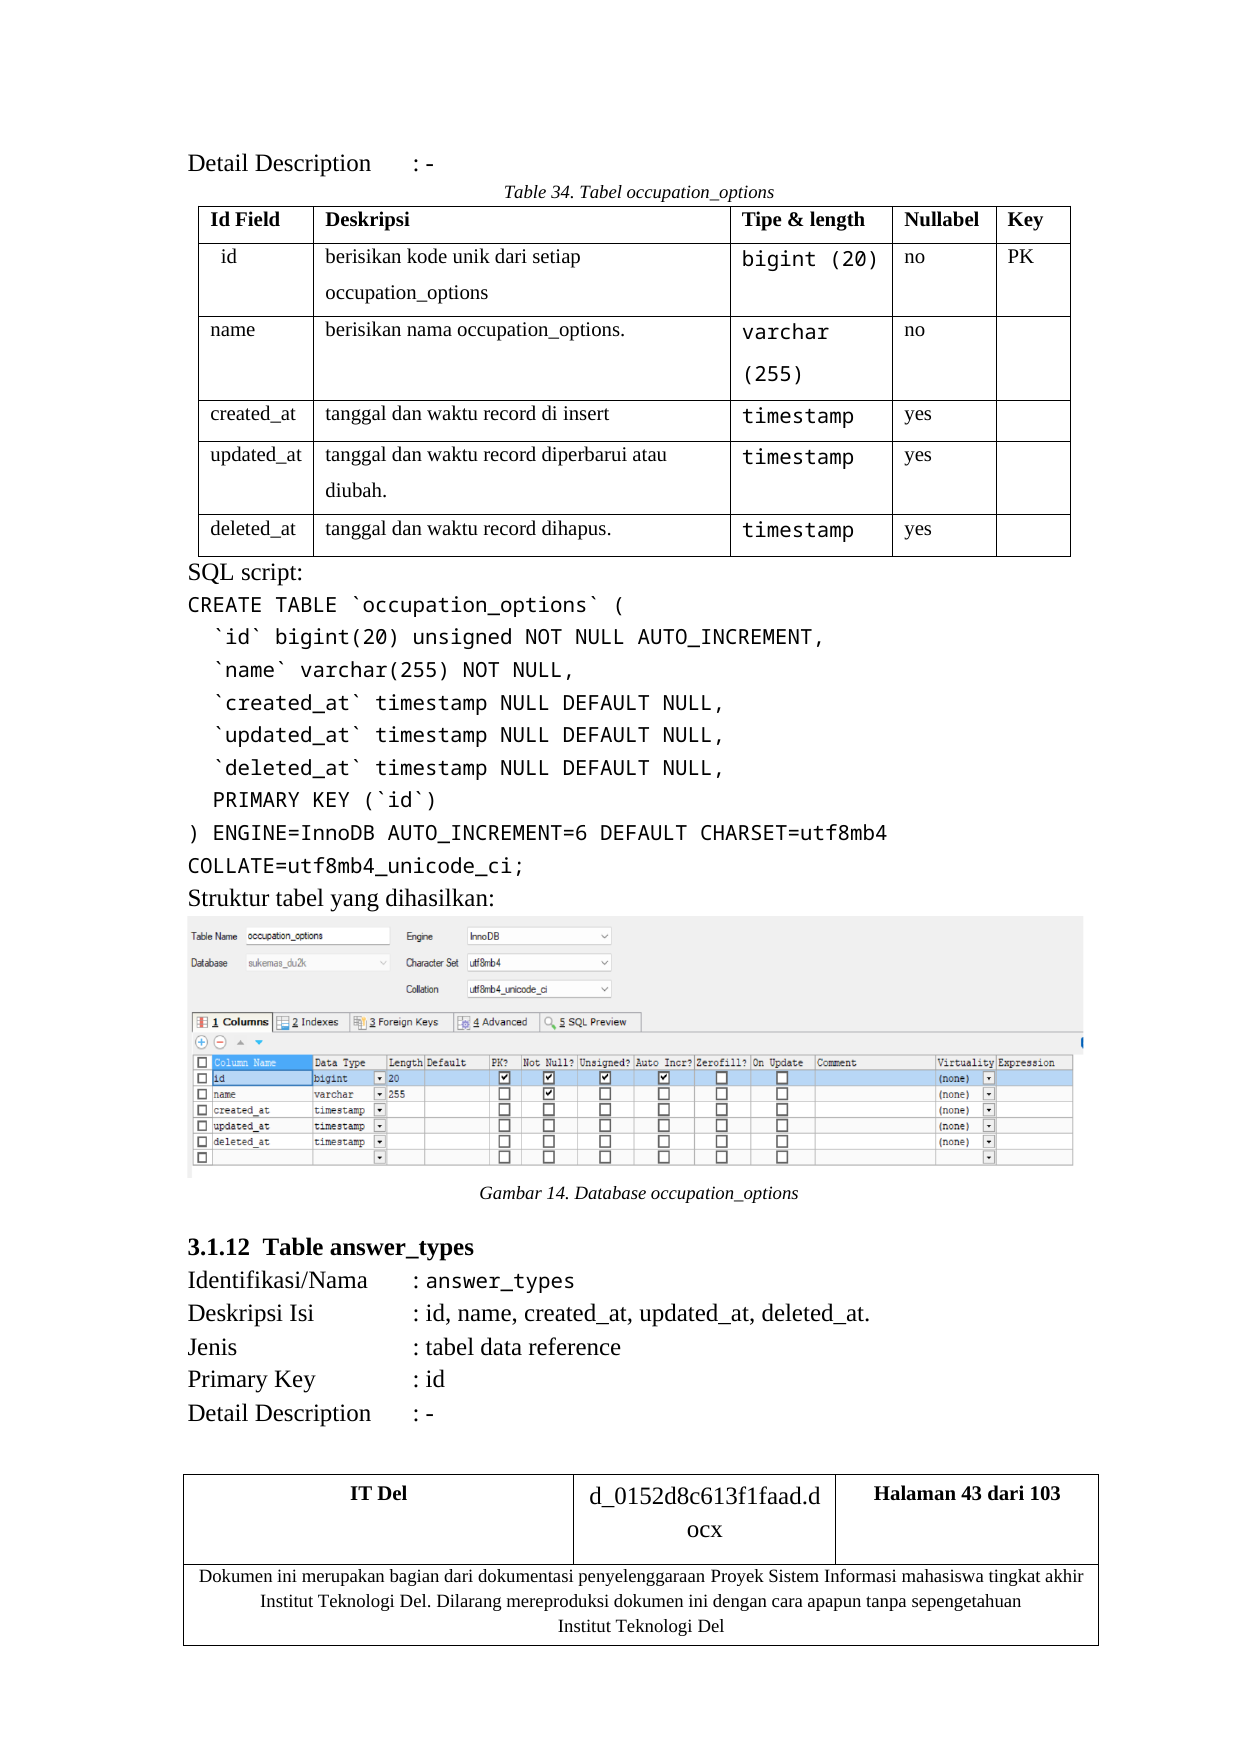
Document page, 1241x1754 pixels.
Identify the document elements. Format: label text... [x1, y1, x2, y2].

table_cell created_at [199, 401, 313, 441]
text SQL script: [187, 557, 1092, 586]
table_cell timestamp [731, 401, 892, 441]
text PRIMARY KEY (`id`) [187, 786, 1092, 814]
table_cell [997, 317, 1070, 400]
text `id` bigint(20) unsigned NOT NULL AUTO_INCREMENT, [187, 622, 1092, 651]
table_cell tanggal dan waktu record diperbarui atau diubah. [314, 442, 730, 514]
table_cell name [199, 317, 313, 400]
text Struktur tabel yang dihasilkan: [187, 883, 1092, 912]
table_header Nullabel [893, 207, 996, 243]
text Jenis : tabel data reference [187, 1332, 1092, 1360]
table_cell timestamp [731, 442, 892, 514]
text Deskripsi Isi : id, name, created_at, updated_at, deleted_at. [187, 1298, 1092, 1327]
picture [187, 916, 1084, 1178]
text Primary Key : id [187, 1364, 1092, 1393]
table_cell deleted_at [199, 515, 313, 556]
table_cell [997, 401, 1070, 441]
table_cell yes [893, 442, 996, 514]
table_cell varchar (255) [731, 317, 892, 400]
text `deleted_at` timestamp NULL DEFAULT NULL, [187, 753, 1092, 781]
subtitle Table answer_types [187, 1232, 1092, 1260]
text `created_at` timestamp NULL DEFAULT NULL, [187, 688, 1092, 716]
table_cell [997, 515, 1070, 556]
text CREATE TABLE `occupation_options` ( [187, 590, 1092, 618]
table_cell yes [893, 515, 996, 556]
table_cell yes [893, 401, 996, 441]
table_cell [997, 442, 1070, 514]
table_cell berisikan nama occupation_options. [314, 317, 730, 400]
text `updated_at` timestamp NULL DEFAULT NULL, [187, 720, 1092, 749]
table_header Tipe & length [731, 207, 892, 243]
text Identifikasi/Nama : answer_types [187, 1265, 1092, 1294]
table_cell id [199, 244, 313, 316]
table_header Deskripsi [314, 207, 730, 243]
table_cell no [893, 244, 996, 316]
table_cell no [893, 317, 996, 400]
text ) ENGINE=InnoDB AUTO_INCREMENT=6 DEFAULT CHARSET=utf8mb4 COLLATE=utf8mb4_unicode_ci; [187, 818, 1092, 879]
table_cell PK [997, 244, 1070, 316]
text `name` varchar(255) NOT NULL, [187, 655, 1092, 683]
table_cell bigint (20) [731, 244, 892, 316]
table_header Id Field [199, 207, 313, 243]
table_header Key [997, 207, 1070, 243]
table_cell berisikan kode unik dari setiap occupation_options [314, 244, 730, 316]
table_cell timestamp [731, 515, 892, 556]
table_cell updated_at [199, 442, 313, 514]
text Detail Description : - [187, 1398, 1092, 1426]
text Detail Description : - [187, 148, 1092, 176]
table_cell tanggal dan waktu record dihapus. [314, 515, 730, 556]
table_cell tanggal dan waktu record di insert [314, 401, 730, 441]
